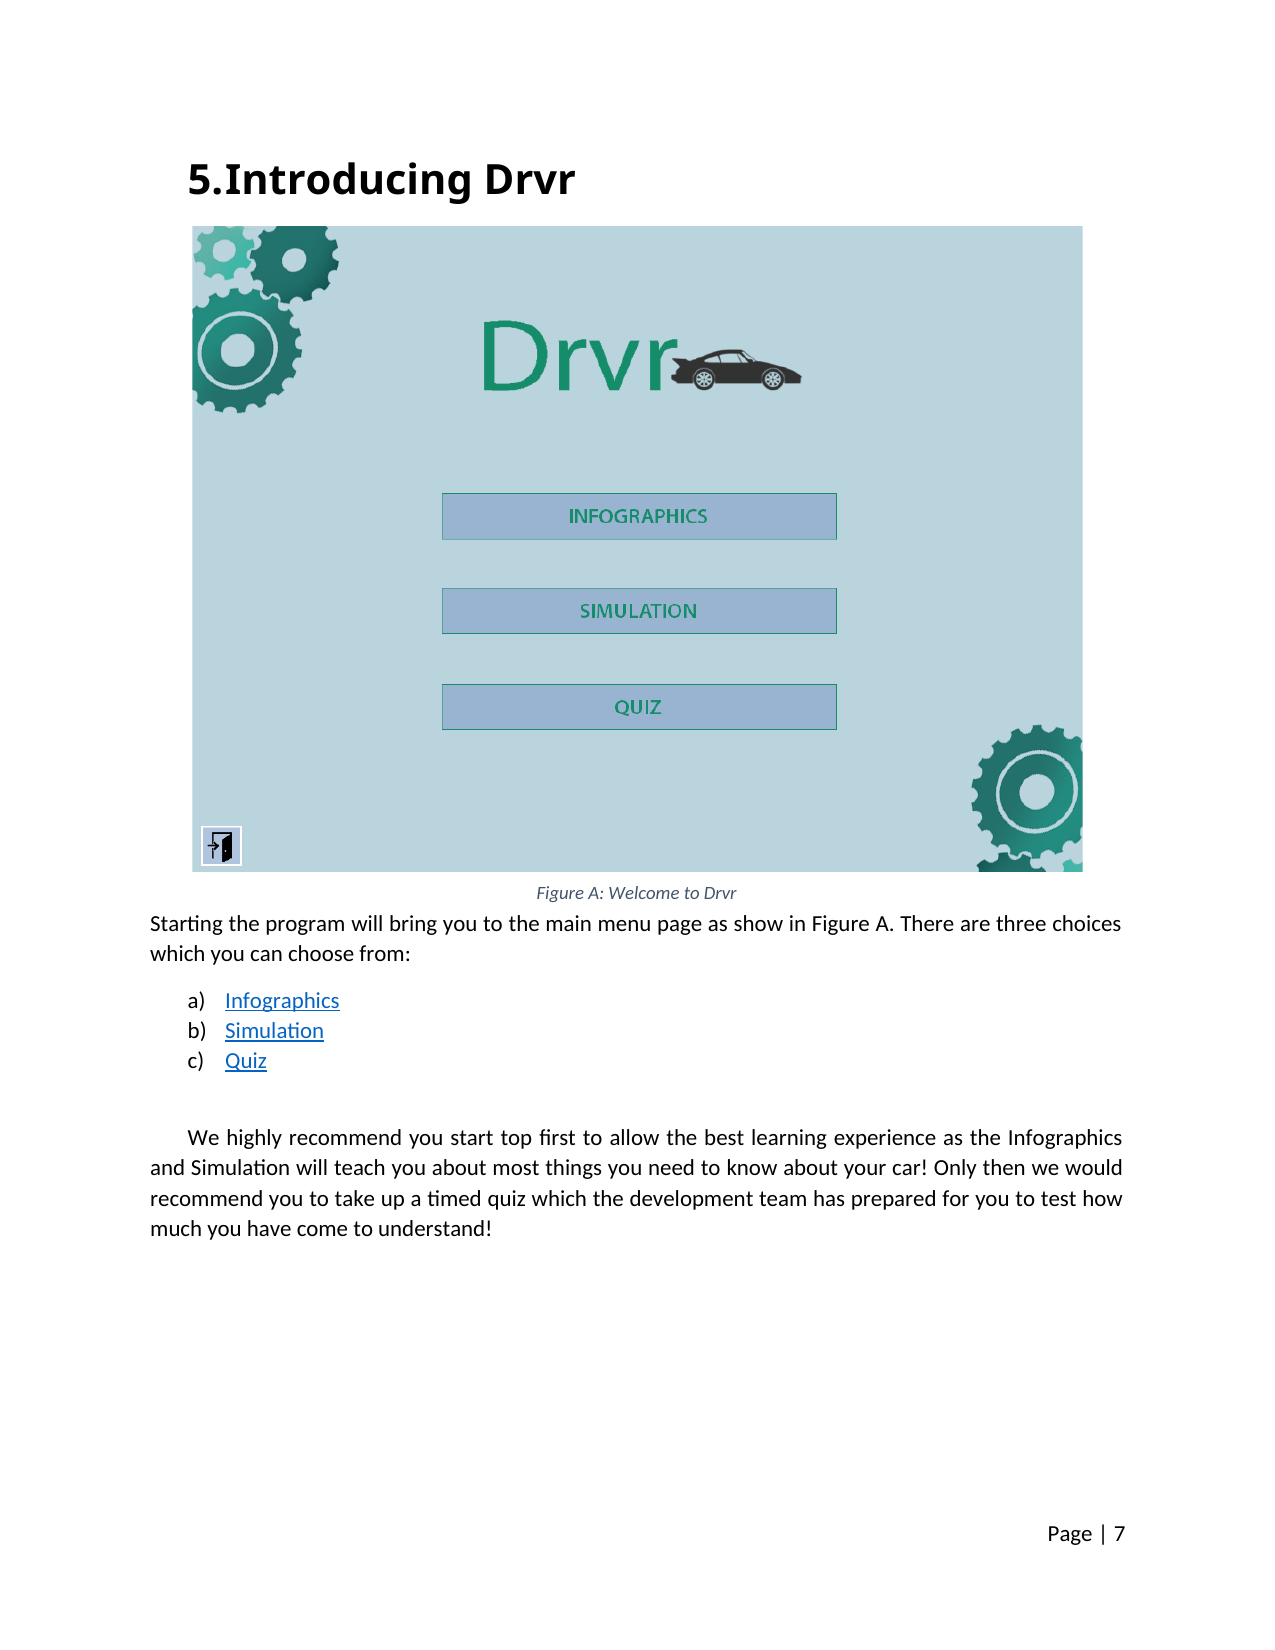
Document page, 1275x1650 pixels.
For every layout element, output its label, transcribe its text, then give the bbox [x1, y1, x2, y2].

text We highly recommend you start top first to allow the best learning experience as the Infographics and Simulation will teach you about most things you need to know about your car! Only then we would recommend you to take up a timed quiz which the development team has prepared for you to test how much you have come to understand! [150, 1123, 1125, 1242]
list Simulation [187, 1016, 1125, 1044]
subtitle Introducing Drvr [187, 150, 1125, 207]
list Infographics [187, 986, 1125, 1014]
list Quiz [187, 1046, 1125, 1074]
picture [192, 226, 1083, 872]
